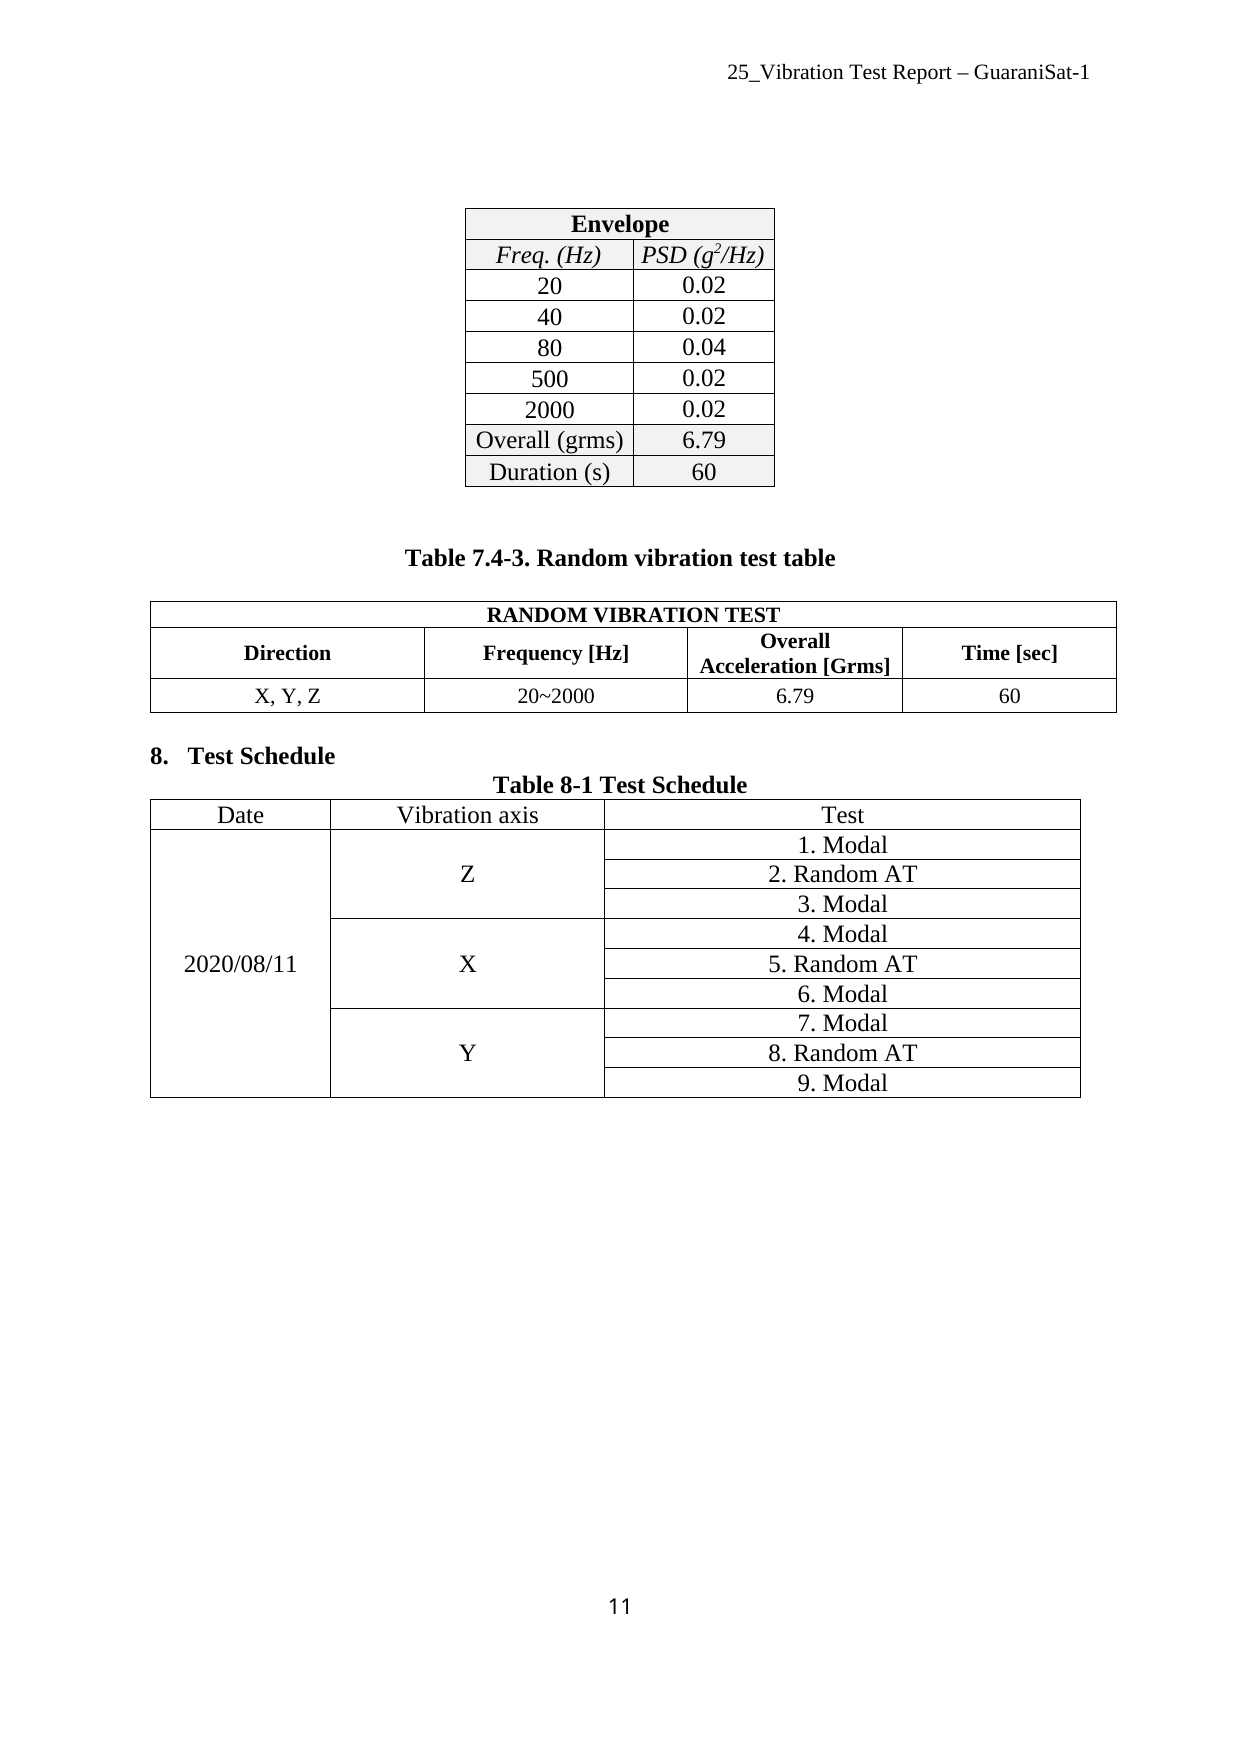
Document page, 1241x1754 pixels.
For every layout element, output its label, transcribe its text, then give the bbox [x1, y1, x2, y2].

table_cell 40 [466, 301, 633, 331]
list Test Schedule [150, 741, 1090, 770]
table_cell 3. Modal [605, 889, 1080, 918]
table_cell 1. Modal [605, 830, 1080, 858]
table_cell 5. Random AT [605, 949, 1080, 978]
table_cell PSD (g2/Hz) [634, 240, 774, 269]
table_cell 20~2000 [425, 679, 687, 712]
table_cell Duration (s) [466, 456, 633, 486]
text Table 8-1 Test Schedule [150, 770, 1090, 799]
table_cell X [331, 919, 604, 1007]
table_cell Z [331, 830, 604, 918]
table_cell 2000 [466, 394, 633, 424]
table_cell 2. Random AT [605, 860, 1080, 888]
table_cell 7. Modal [605, 1009, 1080, 1037]
table_cell 80 [466, 332, 633, 362]
table_cell Overall (grms) [466, 425, 633, 455]
table_cell Freq. (Hz) [466, 240, 633, 269]
table_cell 60 [634, 456, 774, 486]
table_cell 0.04 [634, 332, 774, 362]
table_cell 0.02 [634, 301, 774, 331]
table_cell Time [sec] [903, 628, 1116, 678]
table_cell 20 [466, 270, 633, 300]
table_cell 60 [903, 679, 1116, 712]
table_header RANDOM VIBRATION TEST [151, 602, 1116, 627]
table_header Test [605, 800, 1080, 829]
table_header Envelope [466, 209, 774, 238]
table_cell Overall Acceleration [Grms] [688, 628, 902, 678]
table_cell 6.79 [634, 425, 774, 455]
table_cell 8. Random AT [605, 1038, 1080, 1067]
table_cell 6.79 [688, 679, 902, 712]
text Table 7.4-3. Random vibration test table [150, 543, 1090, 572]
table_cell 500 [466, 363, 633, 393]
table_cell 0.02 [634, 363, 774, 393]
table_cell 6. Modal [605, 979, 1080, 1007]
table_cell Y [331, 1009, 604, 1097]
table_cell 2020/08/11 [151, 830, 330, 1097]
table_header Vibration axis [331, 800, 604, 829]
table_cell 4. Modal [605, 919, 1080, 948]
table_cell 9. Modal [605, 1068, 1080, 1097]
table_cell Frequency [Hz] [425, 628, 687, 678]
table_cell 0.02 [634, 394, 774, 424]
table_cell 0.02 [634, 270, 774, 300]
table_header Date [151, 800, 330, 829]
table_cell X, Y, Z [151, 679, 424, 712]
table_cell Direction [151, 628, 424, 678]
